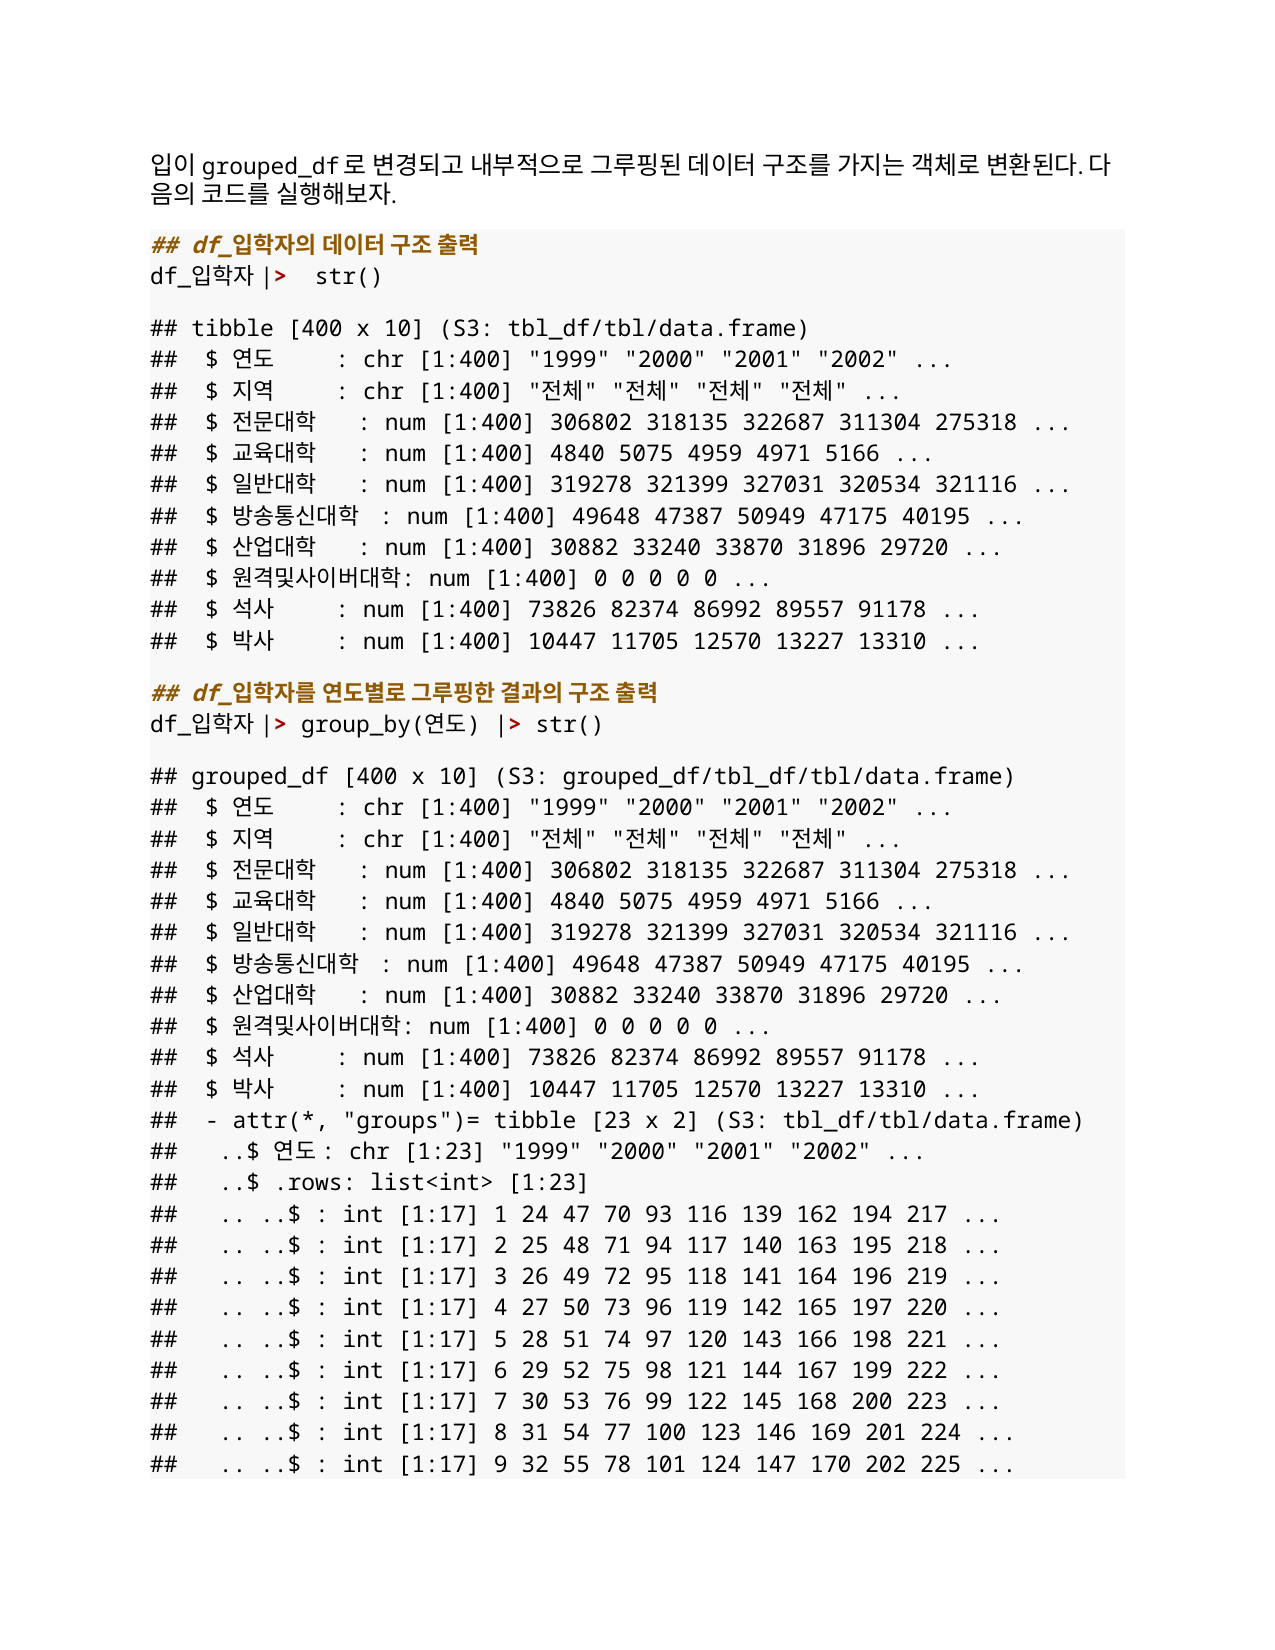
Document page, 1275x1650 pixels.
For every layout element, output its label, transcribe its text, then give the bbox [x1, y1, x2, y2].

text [150, 150, 1125, 210]
text ## df_입학자의 데이터 구조 출력 df_입학자 |> str() [191, 229, 1125, 291]
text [150, 760, 1125, 1479]
text ## df_입학자를 연도별로 그루핑한 결과의 구조 출력 df_입학자 |> group_by(연도) |> str() [191, 677, 1125, 739]
text ## tibble [400 x 10] (S3: tbl_df/tbl/data.frame) ## $ 연도 : chr [1:400] "1999" "2000" "2001" "2002" ... ## $ 지역 : chr [1:400] "전체" "전체" "전체" "전체" ... ## $ 전문대학 : num [1:400] 306802 318135 322687 311304 275318 ... ## $ 교육대학 : num [1:400] 4840 5075 4959 4971 5166 ... ## $ 일반대학 : num [1:400] 319278 321399 327031 320534 321116 ... ## $ 방송통신대학 : num [1:400] 49648 47387 50949 47175 40195 ... ## $ 산업대학 : num [1:400] 30882 33240 33870 31896 29720 ... ## $ 원격및사이버대학: num [1:400] 0 0 0 0 0 ... ## $ 석사 : num [1:400] 73826 82374 86992 89557 91178 ... ## $ 박사 : num [1:400] 10447 11705 12570 13227 13310 ... [150, 312, 1125, 656]
